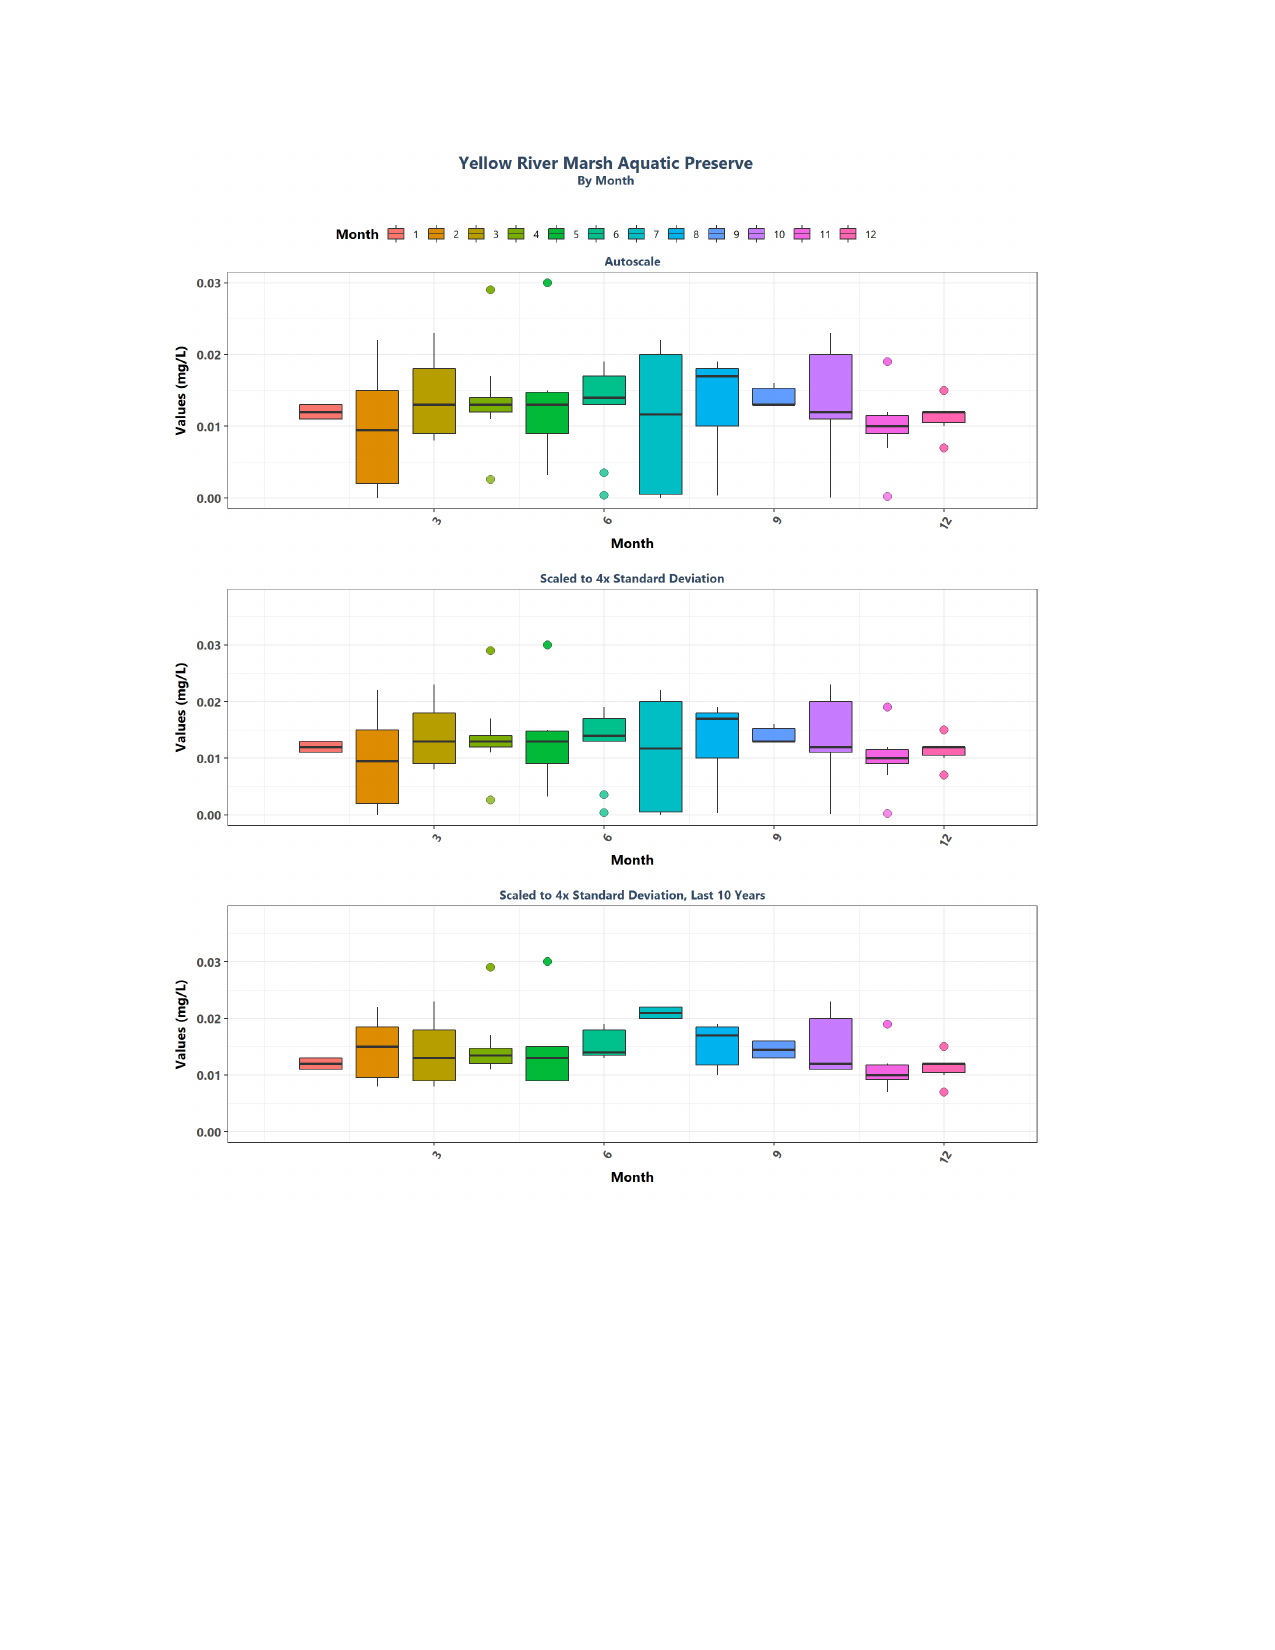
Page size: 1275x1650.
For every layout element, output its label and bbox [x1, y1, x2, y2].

picture [168, 150, 1044, 1200]
